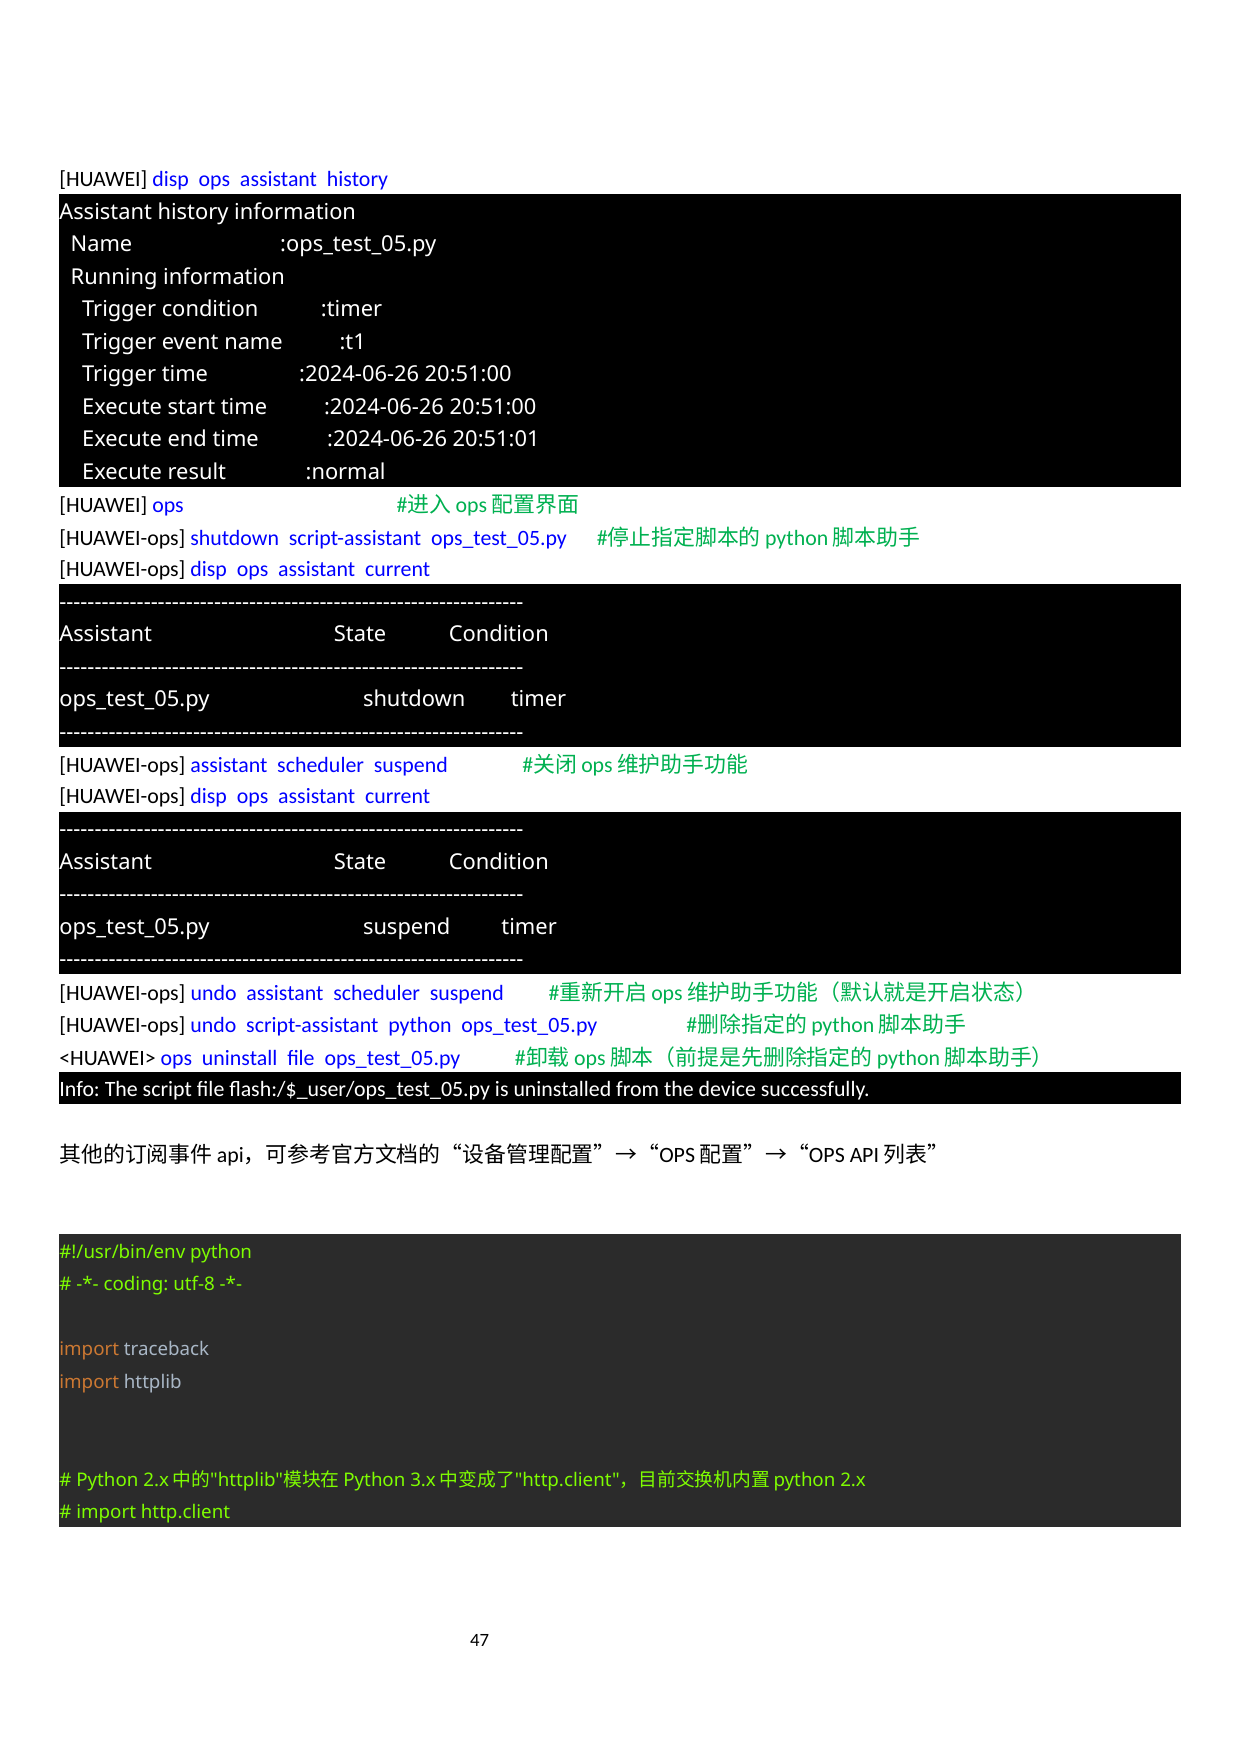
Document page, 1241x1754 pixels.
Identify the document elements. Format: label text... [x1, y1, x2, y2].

text ------------------------------------------------------------------ [59, 714, 1181, 747]
text ops_test_05.py shutdown timer [59, 682, 1181, 714]
text ------------------------------------------------------------------ [59, 649, 1181, 682]
text Assistant State Condition [59, 617, 1181, 649]
text Name :ops_test_05.py [59, 227, 1181, 259]
text Trigger condition :timer [59, 292, 1181, 324]
text ops_test_05.py suspend timer [59, 909, 1181, 942]
text <HUAWEI> ops uninstall file ops_test_05.py #卸载ops脚本（前提是先删除指定的python脚本助手） [59, 1039, 1181, 1072]
text Trigger event name :t1 [59, 324, 1181, 357]
text Running information [59, 259, 1181, 292]
text [HUAWEI-ops] undo assistant scheduler suspend #重新开启ops维护助手功能（默认就是开启状态） [59, 974, 1181, 1007]
text Assistant history information [59, 194, 1181, 227]
text [HUAWEI-ops] undo script-assistant python ops_test_05.py #删除指定的python脚本助手 [59, 1007, 1181, 1039]
text ------------------------------------------------------------------ [59, 812, 1181, 844]
text [HUAWEI-ops] shutdown script-assistant ops_test_05.py #停止指定脚本的python脚本助手 [59, 519, 1181, 552]
text Execute end time :2024-06-26 20:51:01 [59, 422, 1181, 454]
text [HUAWEI-ops] assistant scheduler suspend #关闭ops维护助手功能 [59, 747, 1181, 779]
text ------------------------------------------------------------------ [59, 942, 1181, 974]
text [HUAWEI] disp ops assistant history [59, 162, 1181, 194]
text Info: The script file flash:/$_user/ops_test_05.py is uninstalled from the device successfully. [59, 1072, 1181, 1104]
text Assistant State Condition [59, 844, 1181, 877]
text ------------------------------------------------------------------ [59, 584, 1181, 617]
text Execute result :normal [59, 454, 1181, 487]
text [HUAWEI-ops] disp ops assistant current [59, 552, 1181, 584]
text 其他的订阅事件api，可参考官方文档的“设备管理配置”→“OPS配置”→“OPS API列表” [59, 1137, 1181, 1169]
text Execute start time :2024-06-26 20:51:00 [59, 389, 1181, 422]
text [59, 1234, 1181, 1527]
text [HUAWEI] ops #进入ops配置界面 [59, 487, 1181, 519]
text Trigger time :2024-06-26 20:51:00 [59, 357, 1181, 389]
text [HUAWEI-ops] disp ops assistant current [59, 779, 1181, 812]
text ------------------------------------------------------------------ [59, 877, 1181, 909]
